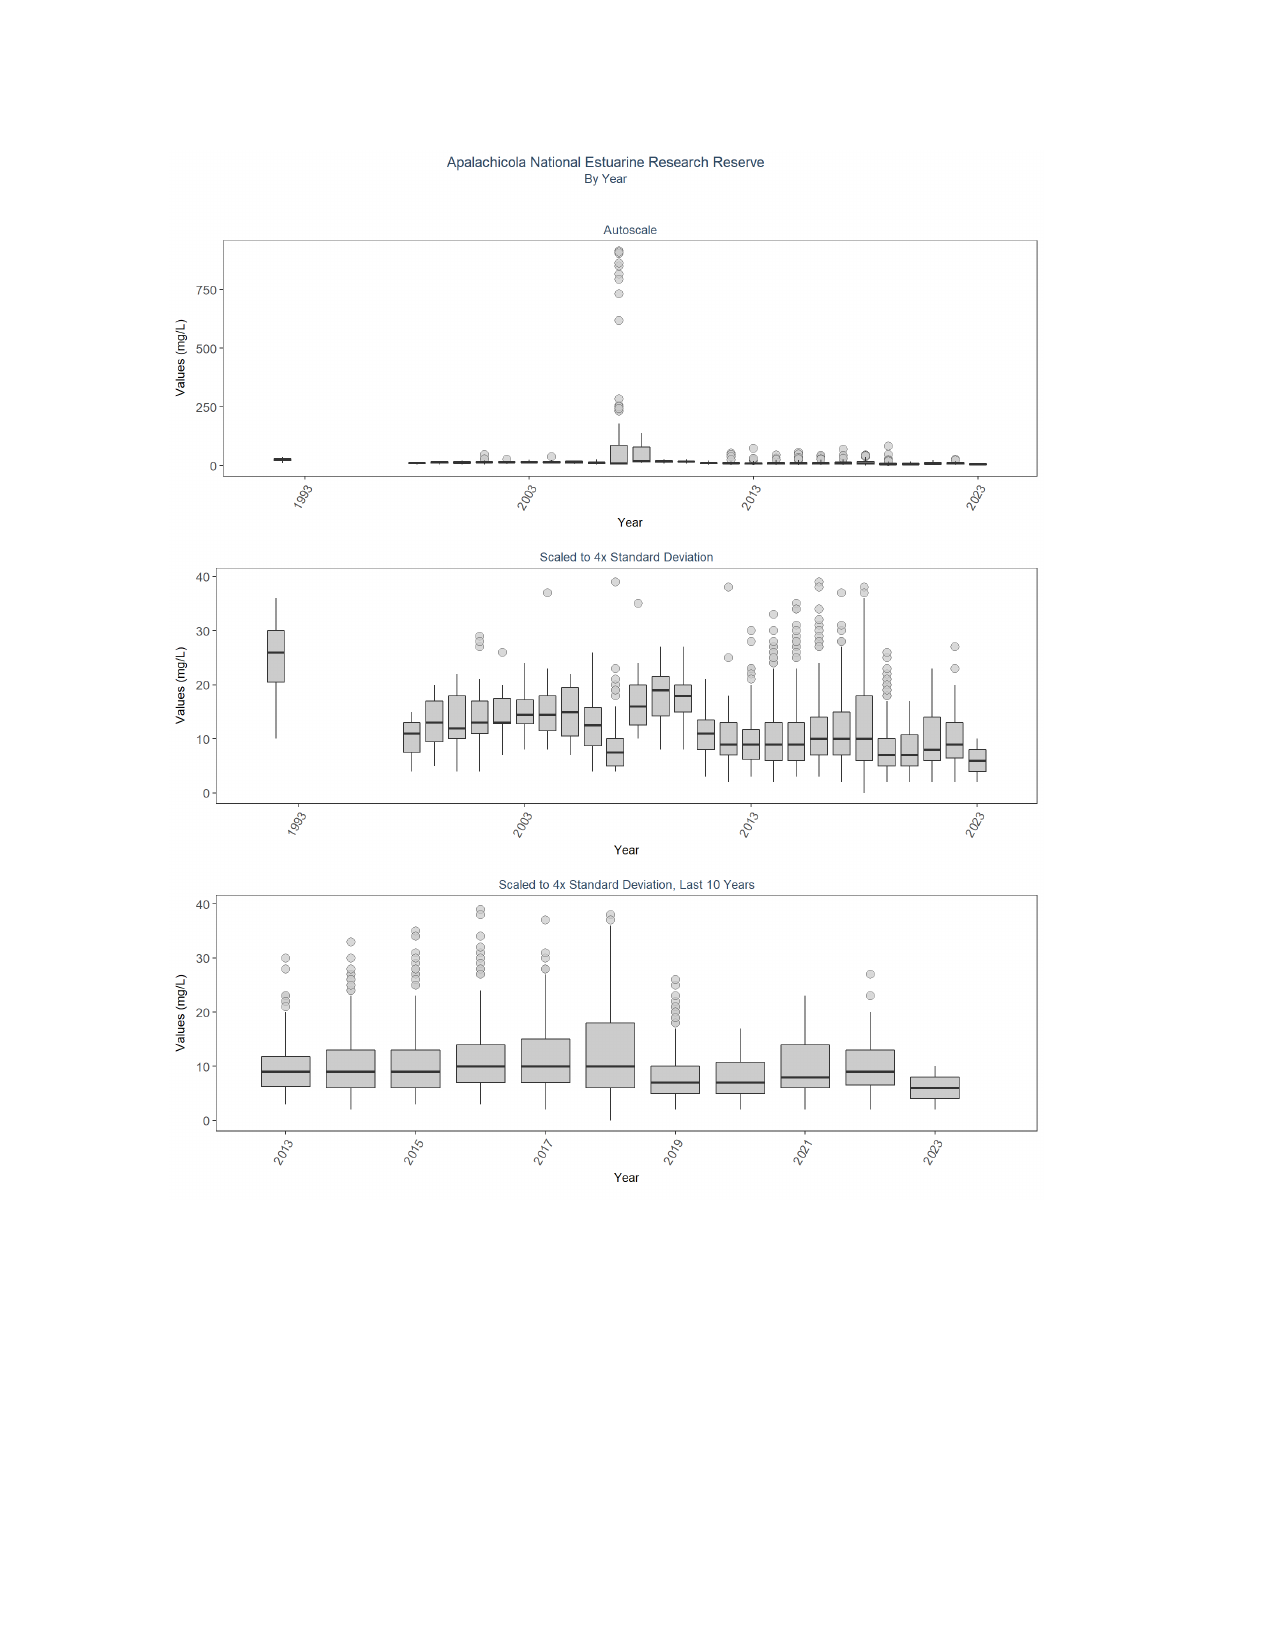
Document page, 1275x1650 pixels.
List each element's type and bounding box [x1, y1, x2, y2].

picture [168, 150, 1044, 1200]
